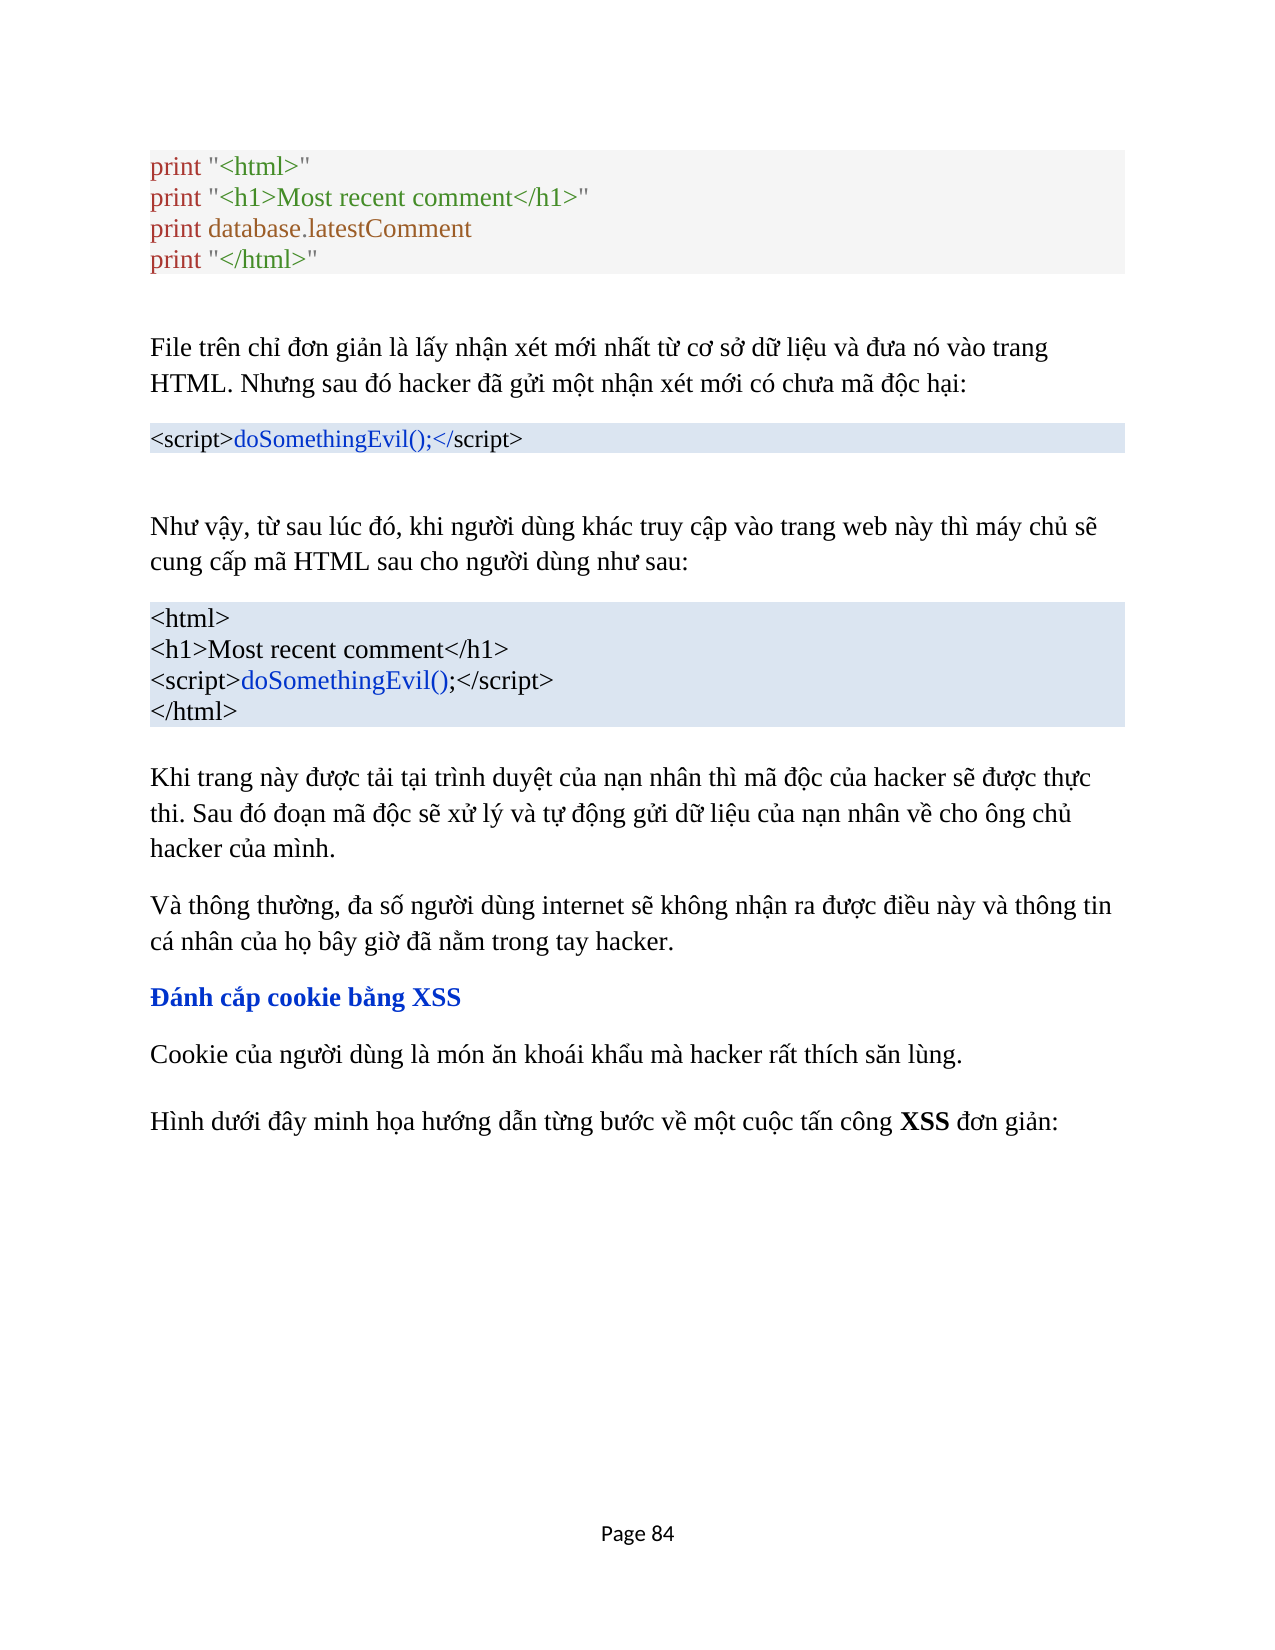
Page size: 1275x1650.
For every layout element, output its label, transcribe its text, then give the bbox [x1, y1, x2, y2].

text <script>doSomethingEvil();</script> [150, 423, 1125, 453]
text print "<h1>Most recent comment</h1>" [150, 181, 1125, 212]
text print database.latestComment [150, 212, 1125, 243]
text print "</html>" [150, 243, 1125, 274]
text Cookie của người dùng là món ăn khoái khẩu mà hacker rất thích săn lùng. [150, 1038, 1125, 1069]
text </html> [150, 695, 1125, 727]
text Như vậy, từ sau lúc đó, khi người dùng khác truy cập vào trang web này thì máy chủ sẽ cung cấp mã HTML sau cho người dùng như sau: [150, 510, 1125, 577]
text print "<html>" [150, 150, 1125, 181]
text <script>doSomethingEvil();</script> [150, 664, 1125, 695]
text <html> [150, 602, 1125, 633]
text Khi trang này được tải tại trình duyệt của nạn nhân thì mã độc của hacker sẽ được thực thi. Sau đó đoạn mã độc sẽ xử lý và tự động gửi dữ liệu của nạn nhân về cho ông chủ hacker của mình. [150, 761, 1125, 864]
text Và thông thường, đa số người dùng internet sẽ không nhận ra được điều này và thông tin cá nhân của họ bây giờ đã nằm trong tay hacker. [150, 889, 1125, 956]
text <h1>Most recent comment</h1> [150, 633, 1125, 664]
text Hình dưới đây minh họa hướng dẫn từng bước về một cuộc tấn công XSS đơn giản: [150, 1106, 1125, 1137]
text Đánh cắp cookie bằng XSS [150, 981, 1125, 1013]
text File trên chỉ đơn giản là lấy nhận xét mới nhất từ ​​cơ sở dữ liệu và đưa nó vào trang HTML. Nhưng sau đó hacker đã gửi một nhận xét mới có chưa mã độc hại: [150, 331, 1125, 398]
